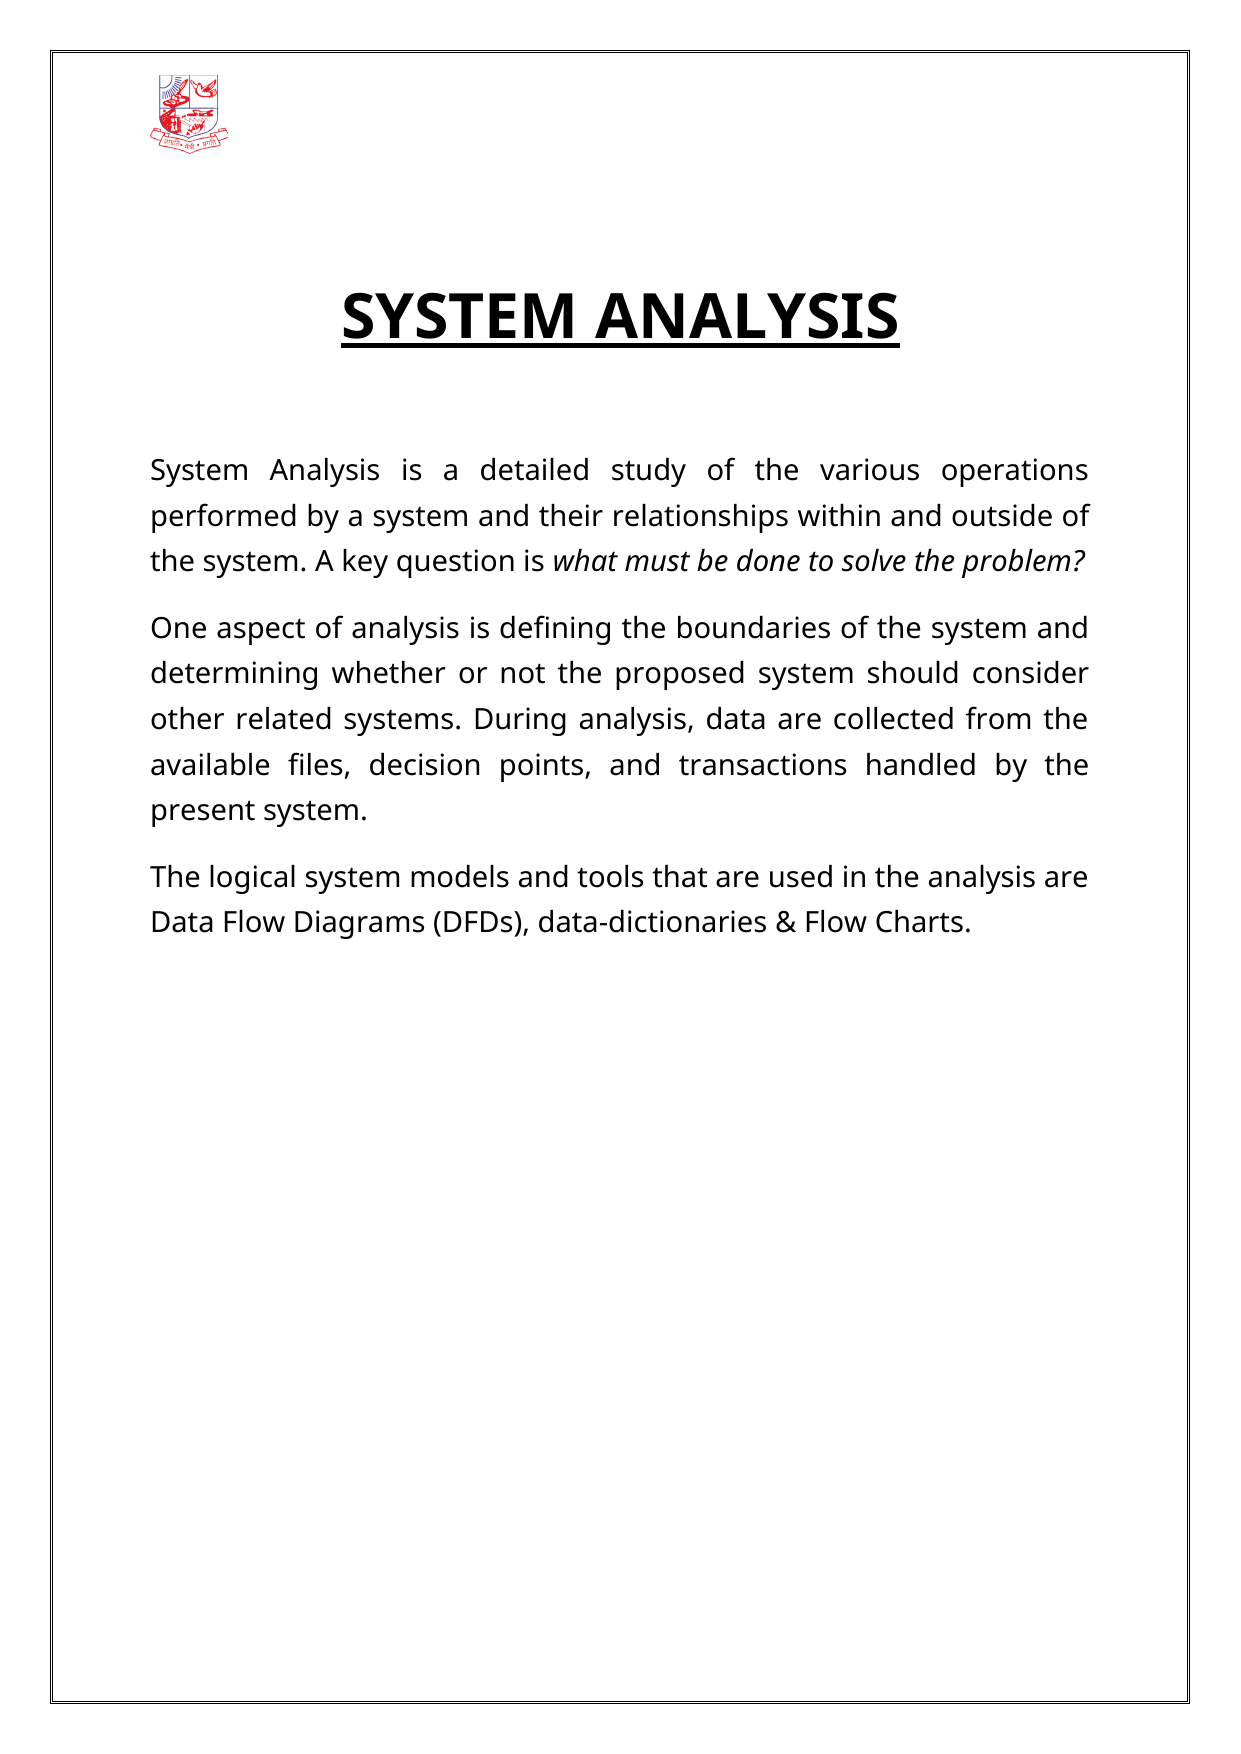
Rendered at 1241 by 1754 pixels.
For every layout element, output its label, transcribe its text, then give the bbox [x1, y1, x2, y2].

picture [150, 75, 229, 154]
text System Analysis is a detailed study of the various operations performed by a system and their relationships within and outside of the system. A key question is what must be done to solve the problem? [150, 449, 1090, 580]
text The logical system models and tools that are used in the analysis are Data Flow Diagrams (DFDs), data-dictionaries & Flow Charts. [150, 856, 1090, 941]
text SYSTEM ANALYSIS [150, 272, 1090, 357]
text One aspect of analysis is defining the boundaries of the system and determining whether or not the proposed system should consider other related systems. During analysis, data are collected from the available files, decision points, and transactions handled by the present system. [150, 607, 1090, 829]
